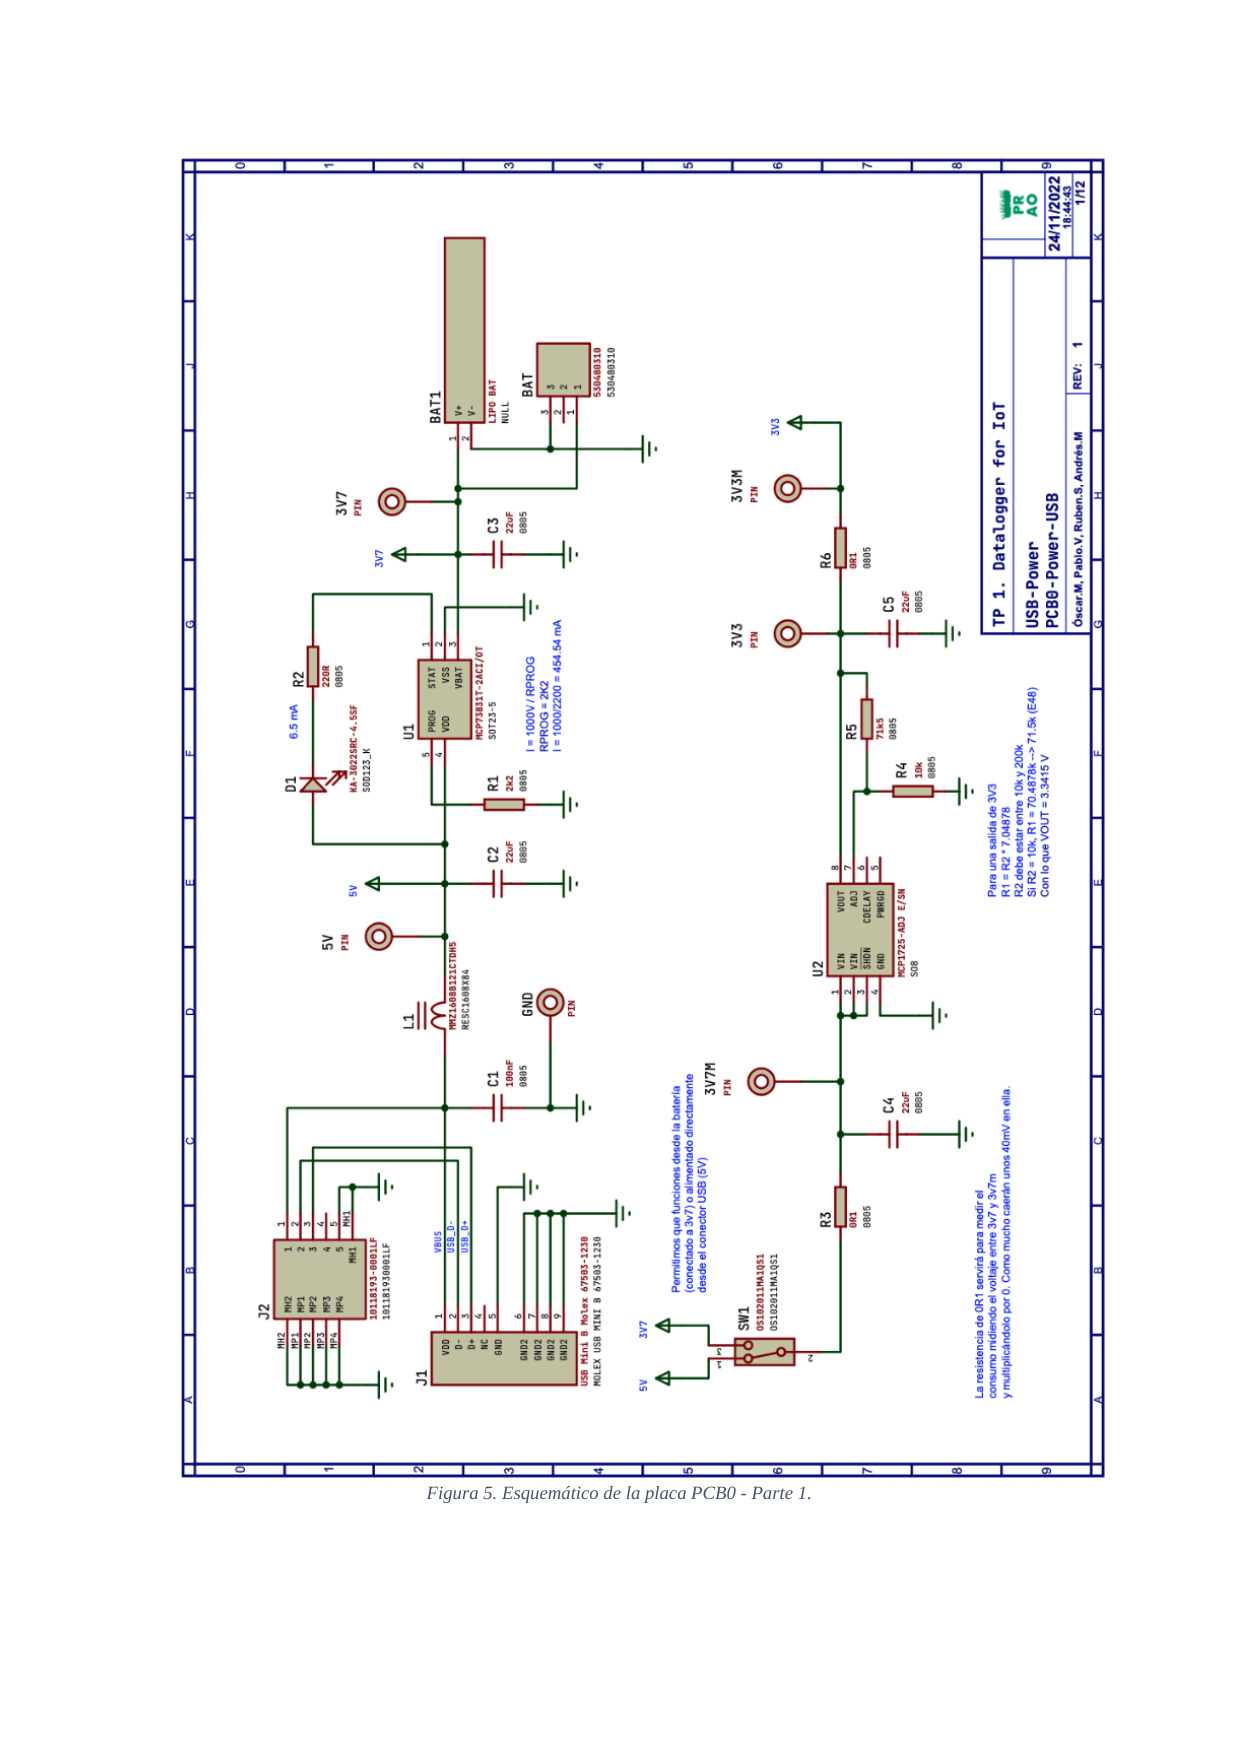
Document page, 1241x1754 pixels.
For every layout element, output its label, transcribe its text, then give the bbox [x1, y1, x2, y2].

picture [180, 154, 1106, 1481]
